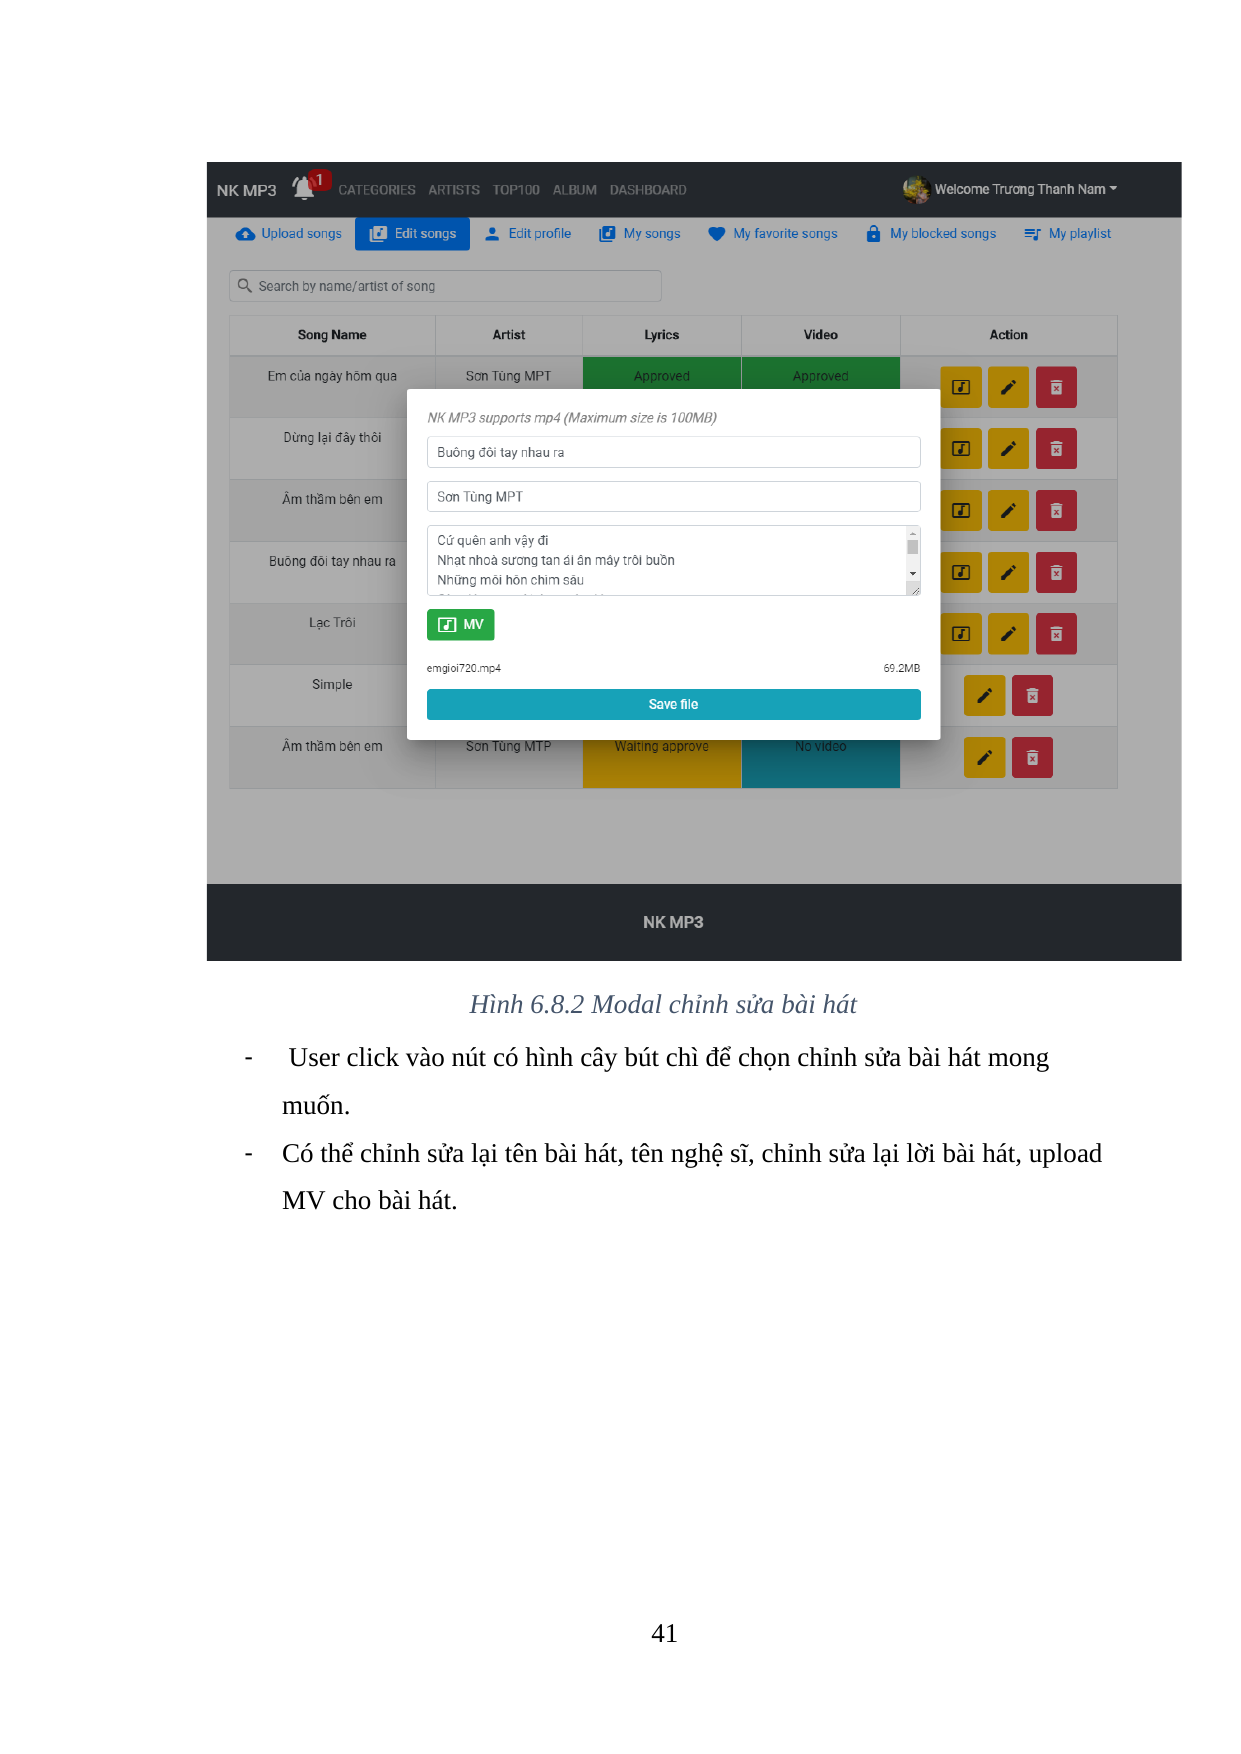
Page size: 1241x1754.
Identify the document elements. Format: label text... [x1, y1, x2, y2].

text Hình 6.8.2 Modal chỉnh sửa bài hát [207, 988, 1122, 1020]
list User click vào nút có hình cây bút chì để chọn chỉnh sửa bài hát mong muốn. [244, 1041, 1122, 1120]
picture [206, 162, 1182, 961]
list Có thể chỉnh sửa lại tên bài hát, tên nghệ sĩ, chỉnh sửa lại lời bài hát, upload MV cho bài hát. [244, 1136, 1122, 1215]
